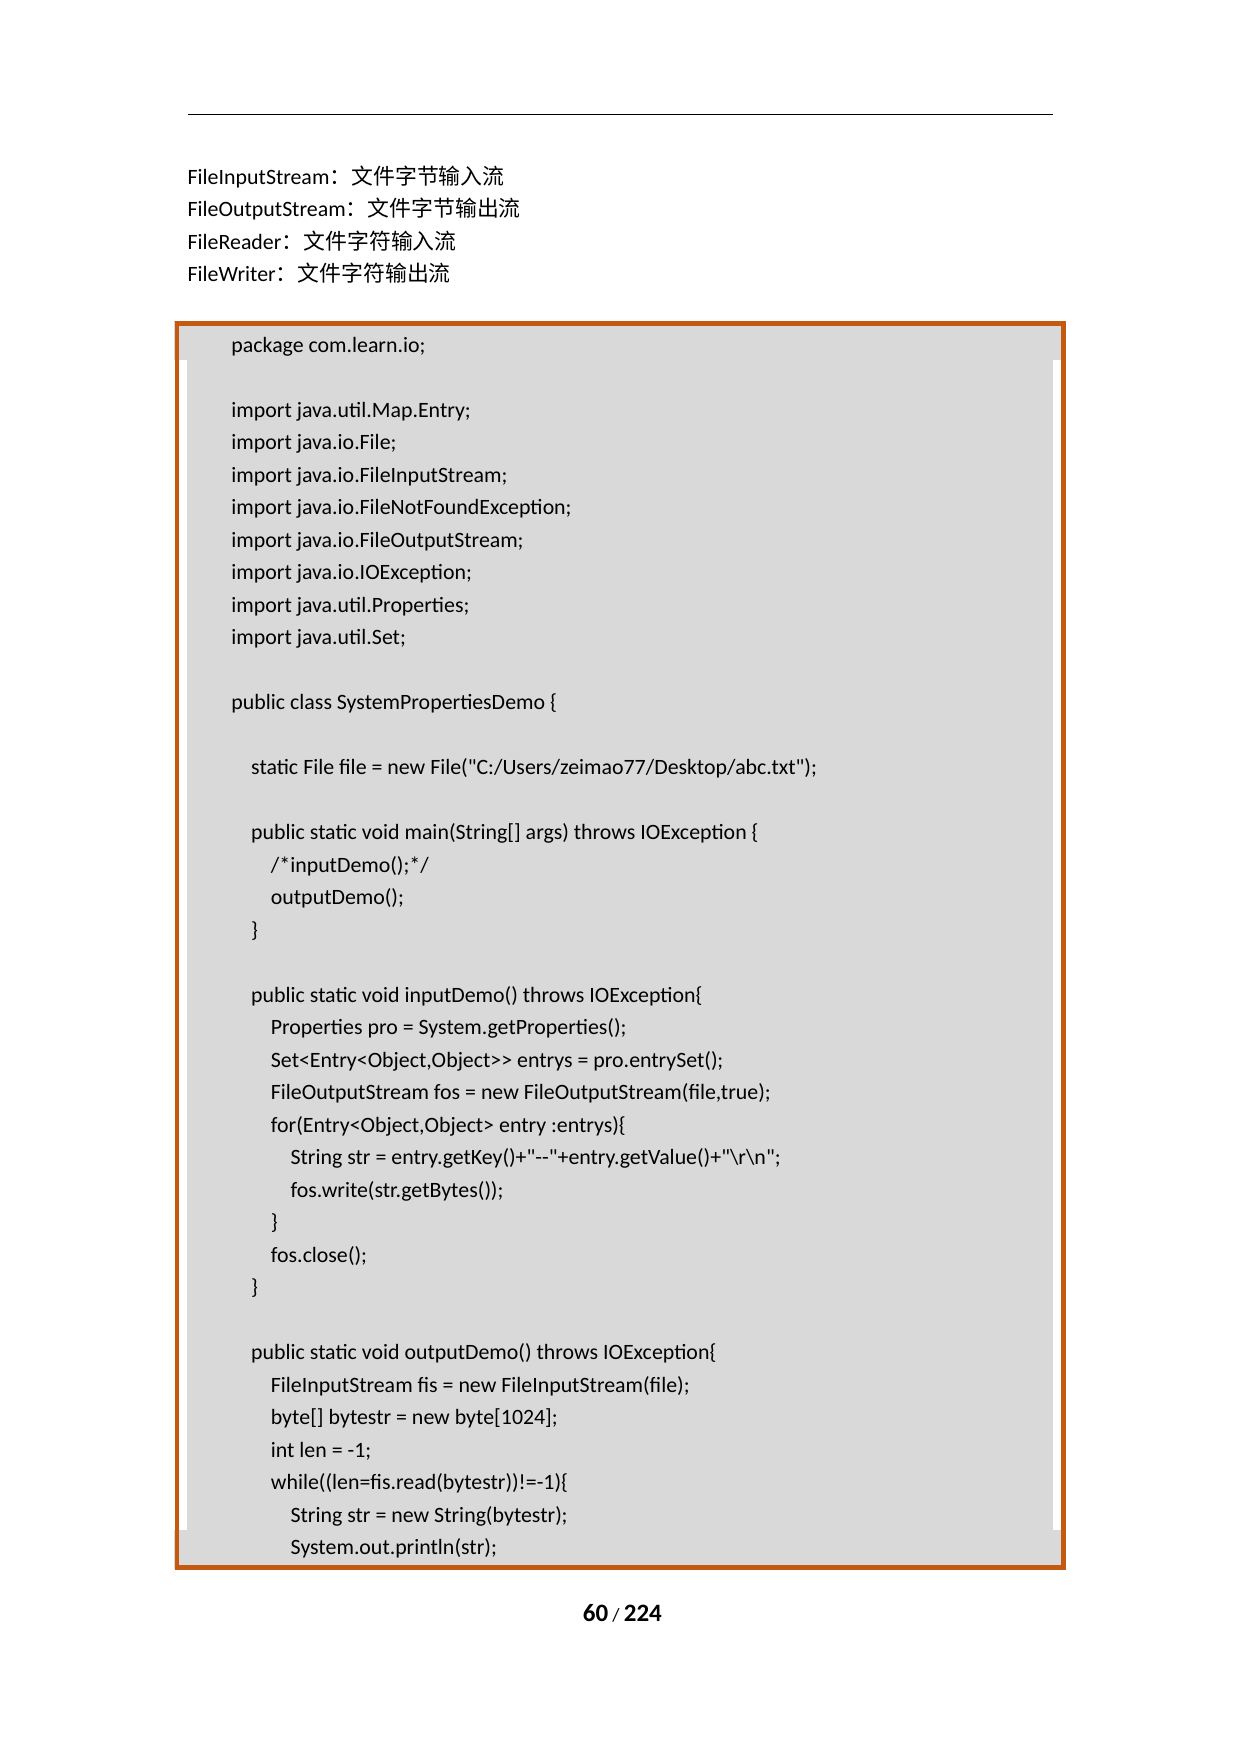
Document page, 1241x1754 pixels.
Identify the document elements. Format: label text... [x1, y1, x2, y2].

text } [187, 913, 1053, 945]
text String str = entry.getKey()+"--"+entry.getValue()+"\r\n"; [187, 1140, 1053, 1173]
text } [187, 1205, 1053, 1238]
text fos.close(); [187, 1238, 1053, 1270]
text FileInputStream：文件字节输入流 [187, 158, 1053, 191]
text static File file = new File("C:/Users/zeimao77/Desktop/abc.txt"); [187, 750, 1053, 783]
text import java.util.Set; [187, 620, 1053, 653]
text import java.util.Properties; [187, 588, 1053, 620]
text FileReader：文件字符输入流 [187, 223, 1053, 256]
text public static void inputDemo() throws IOException{ [187, 978, 1053, 1010]
text for(Entry<Object,Object> entry :entrys){ [187, 1108, 1053, 1140]
text FileInputStream fis = new FileInputStream(file); [187, 1368, 1053, 1400]
text /*inputDemo();*/ [187, 848, 1053, 880]
text int len = -1; [187, 1433, 1053, 1465]
text public static void outputDemo() throws IOException{ [187, 1335, 1053, 1368]
text public static void main(String[] args) throws IOException { [187, 815, 1053, 848]
text byte[] bytestr = new byte[1024]; [187, 1400, 1053, 1433]
text package com.learn.io; [179, 326, 1061, 360]
text System.out.println(str); [179, 1523, 1061, 1565]
text import java.io.FileInputStream; [187, 458, 1053, 490]
text FileOutputStream：文件字节输出流 [187, 191, 1053, 223]
text fos.write(str.getBytes()); [187, 1173, 1053, 1205]
text String str = new String(bytestr); [187, 1498, 1053, 1523]
text outputDemo(); [187, 880, 1053, 913]
text Properties pro = System.getProperties(); [187, 1010, 1053, 1043]
text import java.io.File; [187, 425, 1053, 458]
text FileWriter：文件字符输出流 [187, 256, 1053, 288]
text while((len=fis.read(bytestr))!=-1){ [187, 1465, 1053, 1498]
text FileOutputStream fos = new FileOutputStream(file,true); [187, 1075, 1053, 1108]
text import java.io.FileNotFoundException; [187, 490, 1053, 523]
text } [187, 1270, 1053, 1303]
text import java.io.FileOutputStream; [187, 523, 1053, 555]
text public class SystemPropertiesDemo { [187, 685, 1053, 718]
text import java.util.Map.Entry; [187, 393, 1053, 425]
text import java.io.IOException; [187, 555, 1053, 588]
text Set<Entry<Object,Object>> entrys = pro.entrySet(); [187, 1043, 1053, 1075]
